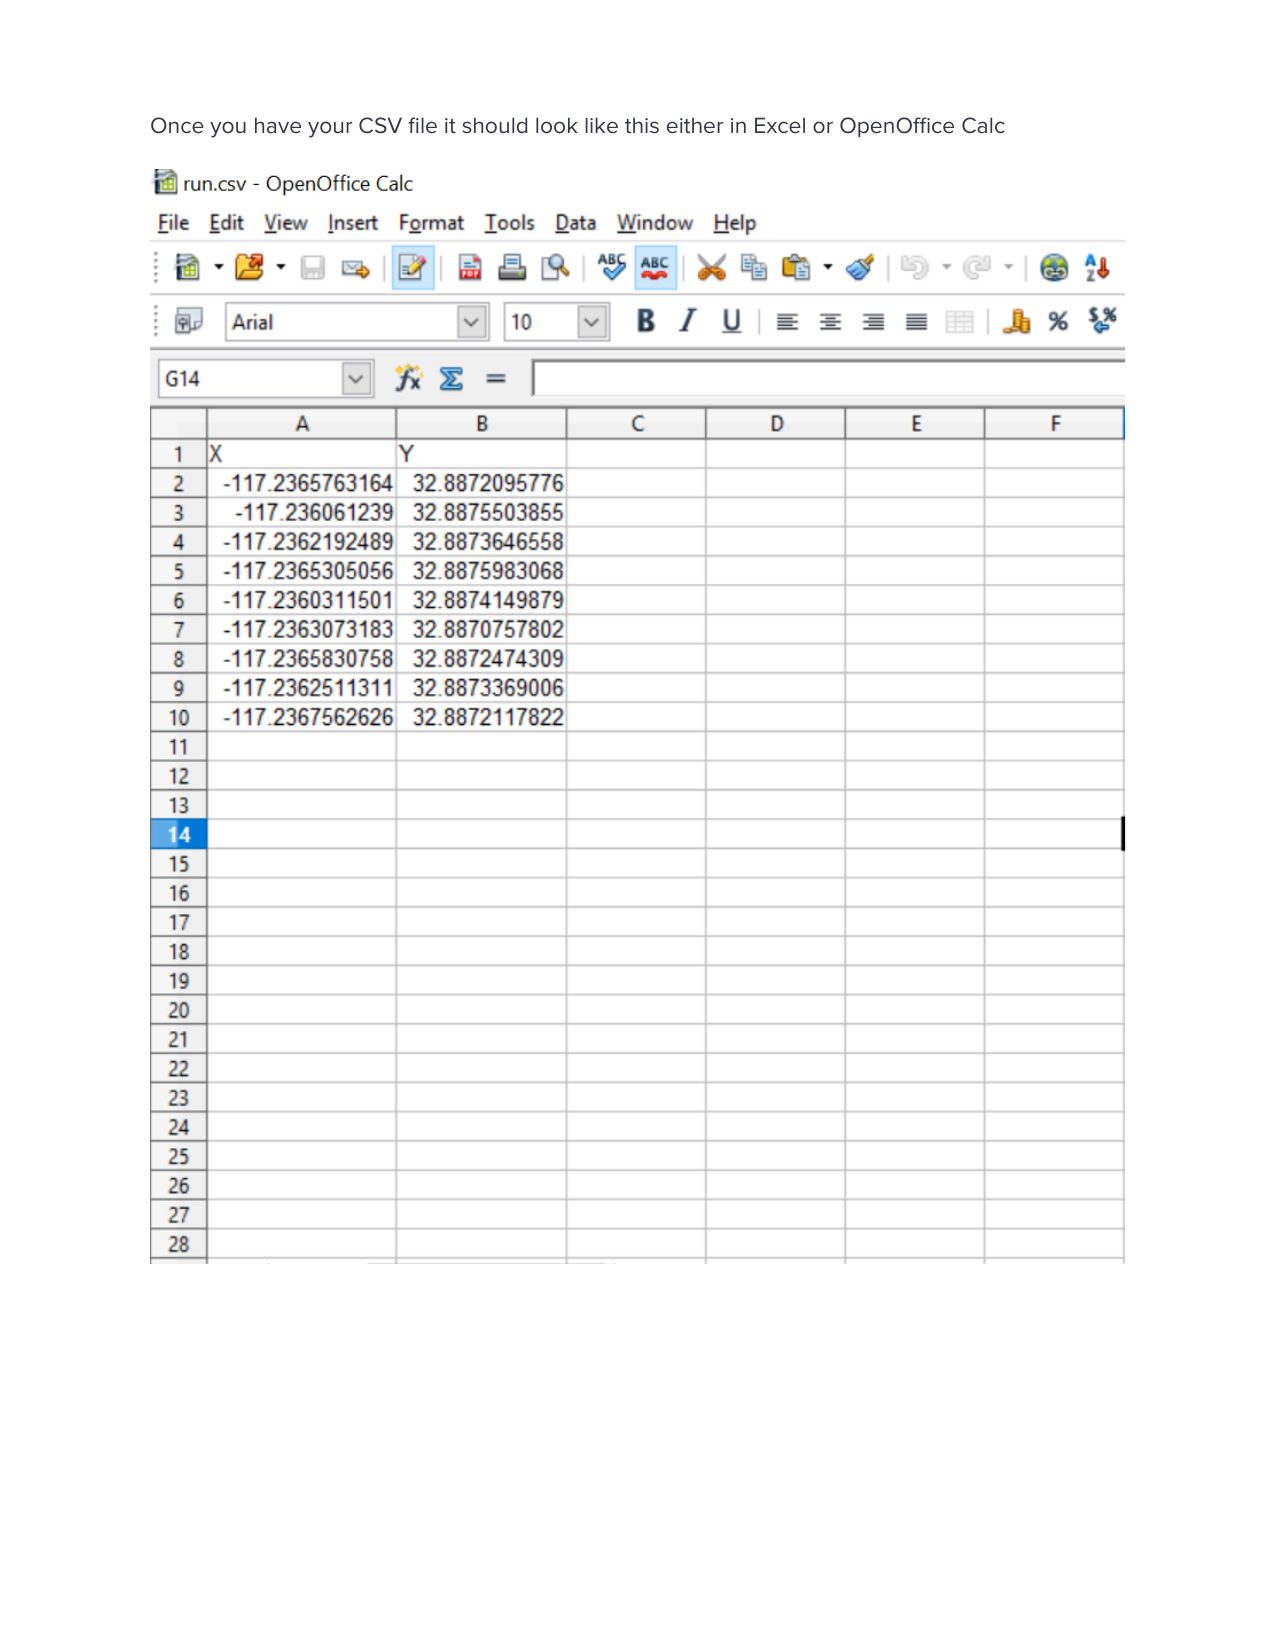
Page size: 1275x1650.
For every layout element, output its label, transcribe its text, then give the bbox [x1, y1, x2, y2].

text Once you have your CSV file it should look like this either in Excel or OpenOffice Calc [150, 112, 1125, 140]
picture [150, 169, 1125, 1264]
